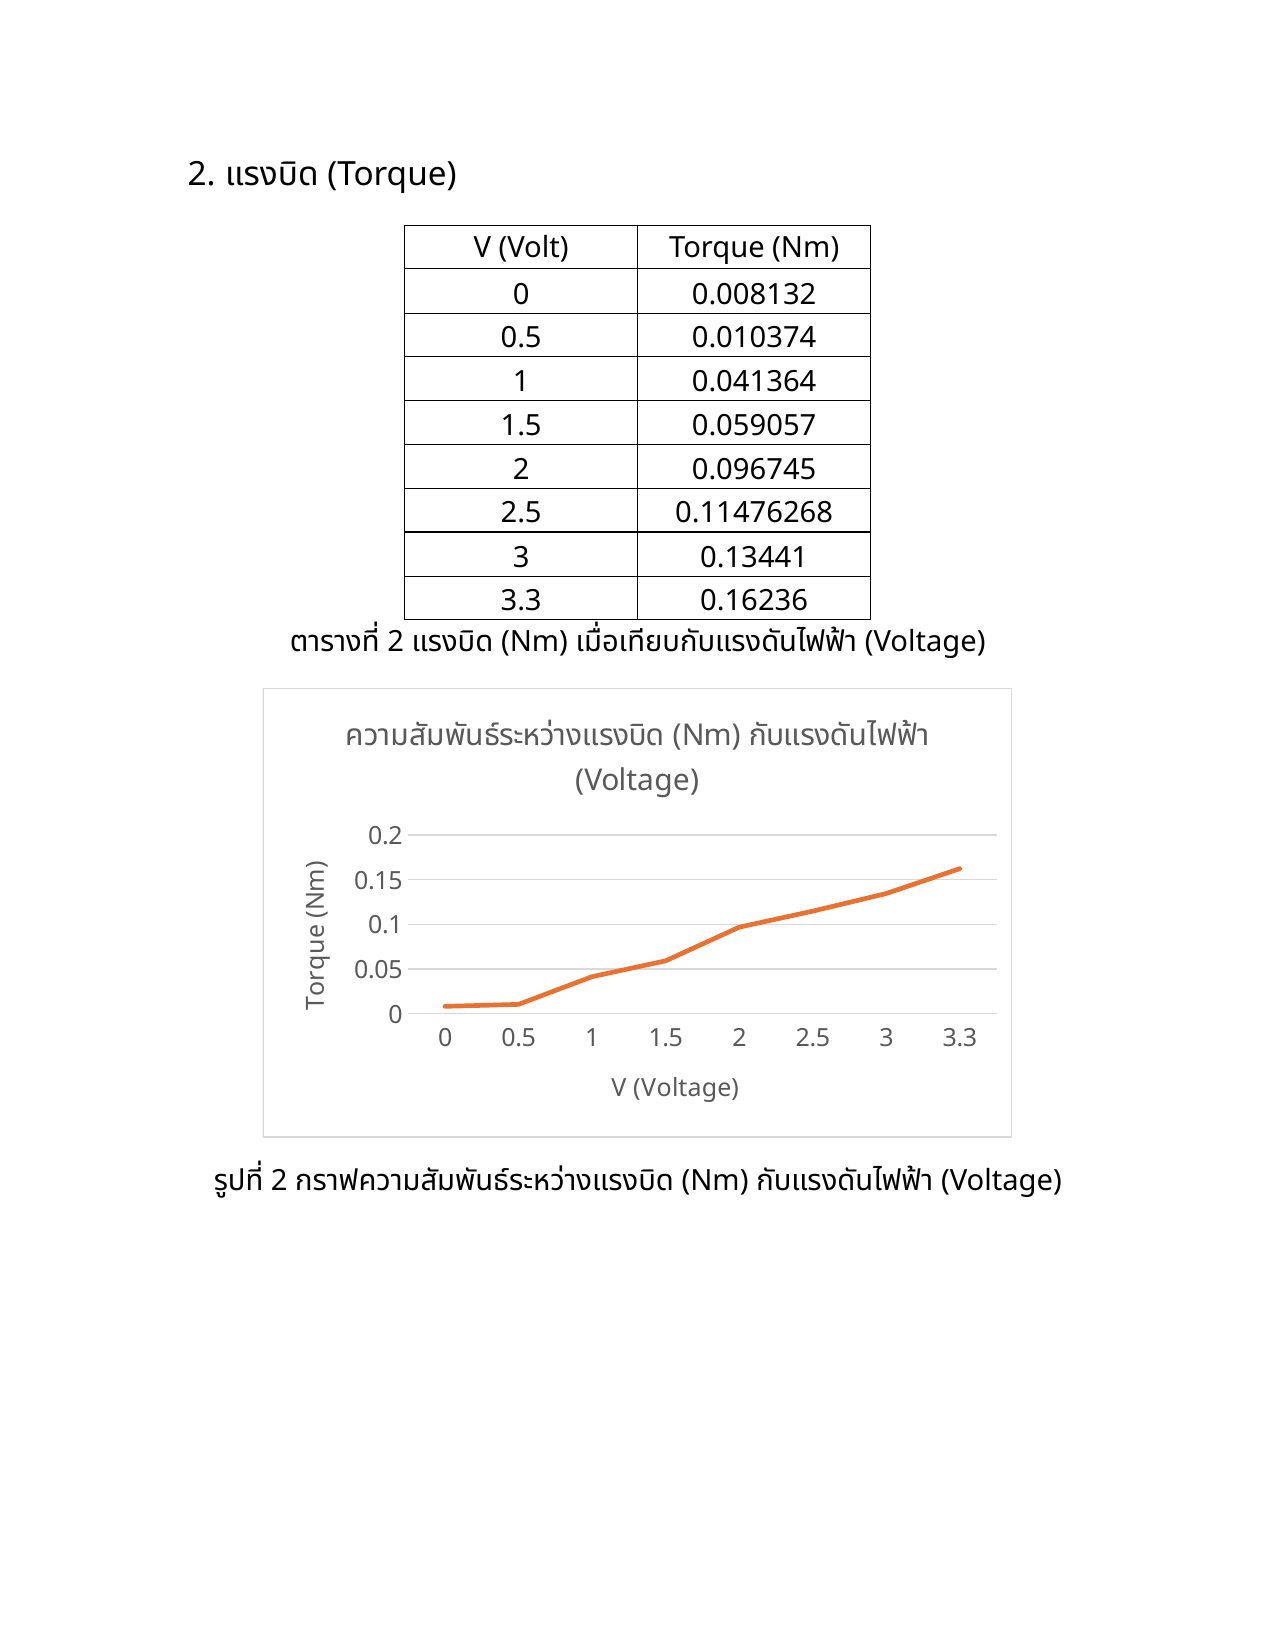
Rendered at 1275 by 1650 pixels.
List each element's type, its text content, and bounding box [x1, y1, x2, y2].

table_cell 0 [405, 269, 637, 313]
table_cell 2.5 [405, 489, 637, 531]
table_header V (Volt) [405, 226, 637, 268]
table_cell 0.13441 [638, 533, 870, 576]
table_header Torque (Nm) [638, 226, 870, 268]
table_cell 3 [405, 533, 637, 576]
table_cell 0.5 [405, 314, 637, 356]
table_cell 0.096745 [638, 445, 870, 488]
text รูปที่ 2 กราฟความสัมพันธ์ระหว่างแรงบิด (Nm) กับแรงดันไฟฟ้า (Voltage) [112, 1159, 1162, 1204]
table_cell 1 [405, 357, 637, 400]
table_cell 1.5 [405, 401, 637, 443]
table_cell 0.16236 [638, 577, 870, 619]
table_cell 0.059057 [638, 401, 870, 443]
table_cell 2 [405, 445, 637, 488]
text ตารางที่ 2 แรงบิด (Nm) เมื่อเทียบกับแรงดันไฟฟ้า (Voltage) [112, 620, 1162, 664]
table_cell 0.11476268 [638, 489, 870, 531]
table_cell 0.010374 [638, 314, 870, 356]
table_cell 0.008132 [638, 269, 870, 313]
table_cell 3.3 [405, 577, 637, 619]
list แรงบิด (Torque) [187, 150, 1162, 201]
table_cell 0.041364 [638, 357, 870, 400]
